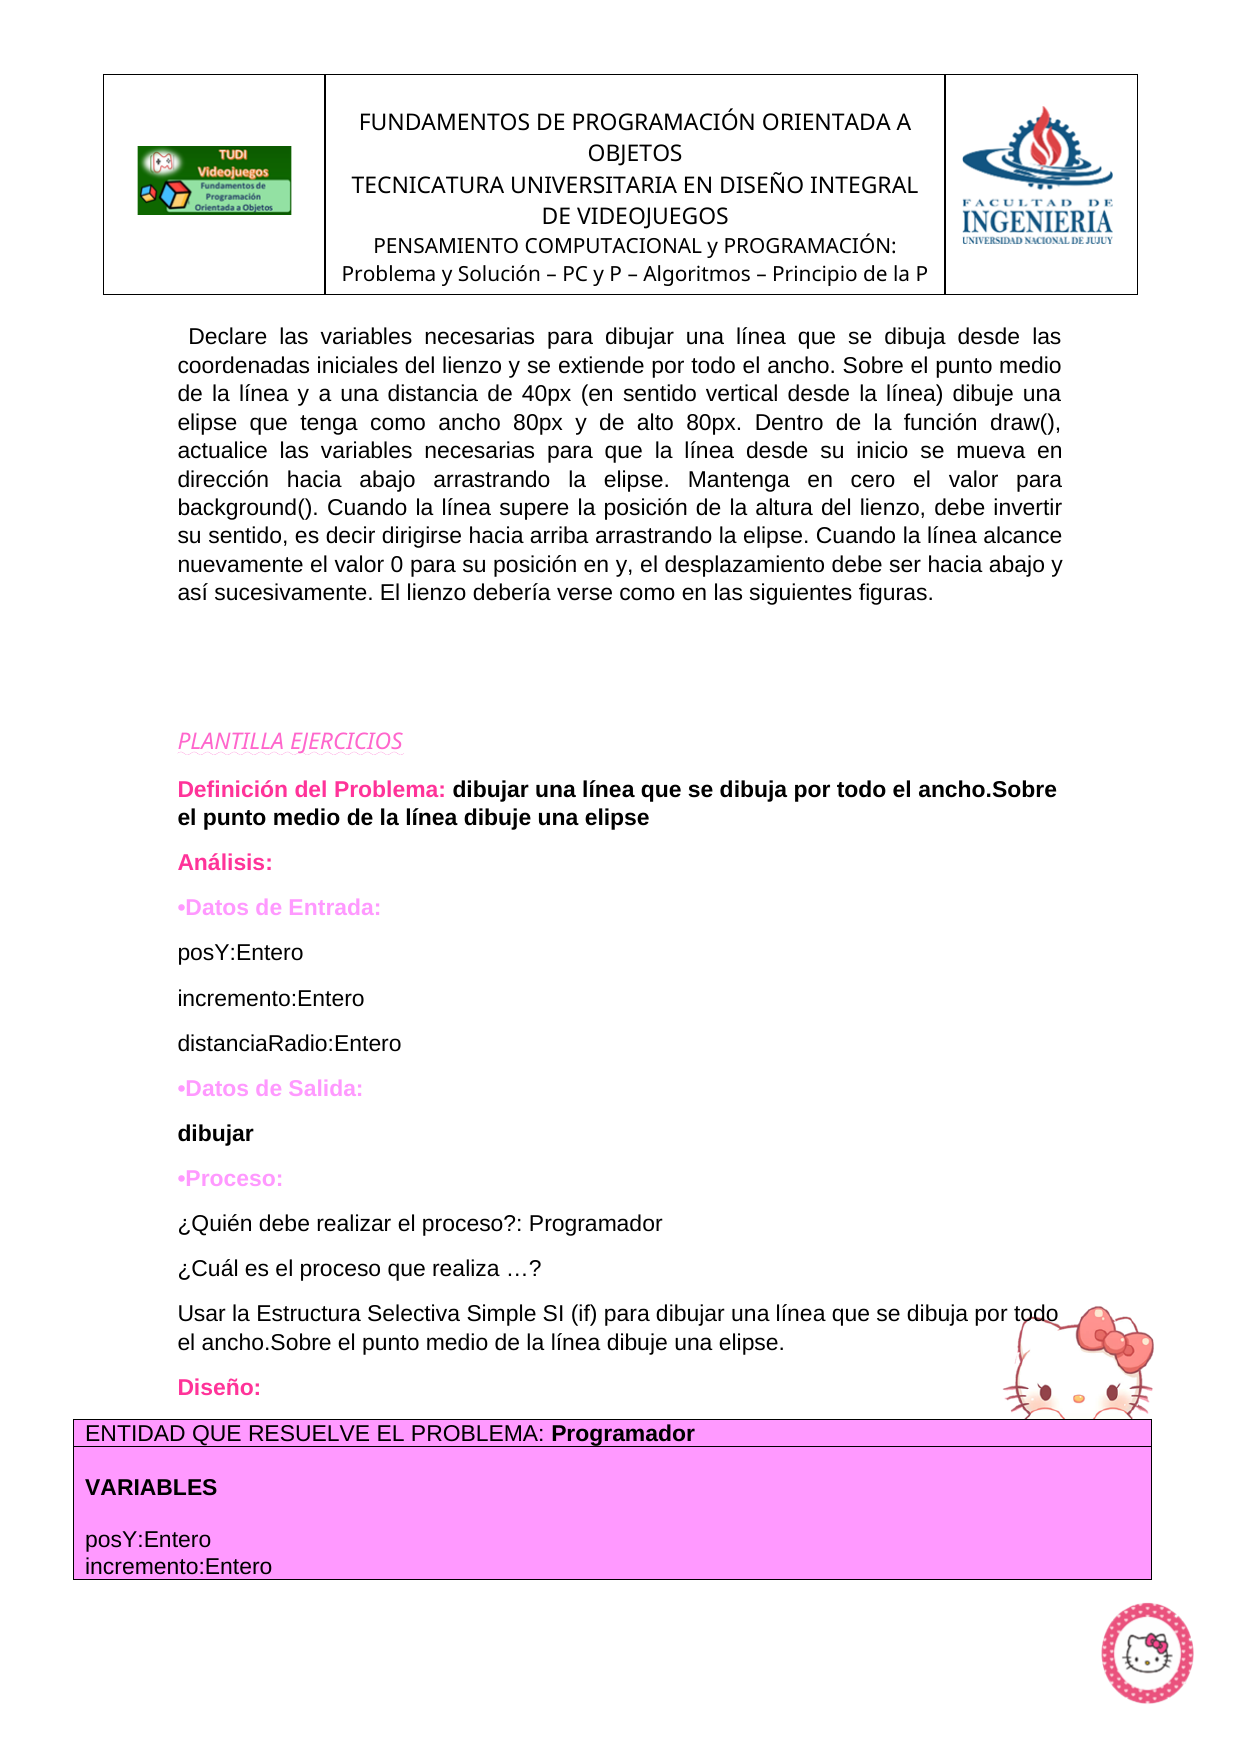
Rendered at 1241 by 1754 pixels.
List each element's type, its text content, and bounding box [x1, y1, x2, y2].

picture [965, 1302, 1197, 1432]
text Análisis: [177, 849, 1063, 876]
text ¿Quién debe realizar el proceso?: Programador [177, 1210, 1063, 1236]
text dibujar [177, 1120, 1063, 1146]
text Declare las variables necesarias para dibujar una línea que se dibuja desde las coordenadas iniciales del lienzo y se extiende por todo el ancho. Sobre el punto medio de la línea y a una distancia de 40px (en sentido vertical desde la línea) dibuje una elipse que tenga como ancho 80px y de alto 80px. Dentro de la función draw(), actualice las variables necesarias para que la línea desde su inicio se mueva en dirección hacia abajo arrastrando la elipse. Mantenga en cero el valor para background(). Cuando la línea supere la posición de la altura del lienzo, debe invertir su sentido, es decir dirigirse hacia arriba arrastrando la elipse. Cuando la línea alcance nuevamente el valor 0 para su posición en y, el desplazamiento debe ser hacia abajo y así sucesivamente. El lienzo debería verse como en las siguientes figuras. [177, 323, 1063, 606]
text •Datos de Salida: [177, 1075, 1063, 1101]
table_cell VARIABLES posY:Entero incremento:Entero distanciaRadio:Entero [74, 1447, 1151, 1579]
picture [1096, 1598, 1199, 1716]
table_header ENTIDAD QUE RESUELVE EL PROBLEMA: Programador [74, 1420, 1151, 1446]
text incremento:Entero [177, 984, 1063, 1011]
text Usar la Estructura Selectiva Simple SI (if) para dibujar una línea que se dibuja por todo el ancho.Sobre el punto medio de la línea dibuje una elipse. [177, 1300, 1063, 1355]
text Definición del Problema: dibujar una línea que se dibuja por todo el ancho.Sobre el punto medio de la línea dibuje una elipse [177, 776, 1063, 830]
picture [137, 146, 292, 215]
text •Proceso: [177, 1165, 1063, 1191]
text distanciaRadio:Entero [177, 1029, 1063, 1056]
text Diseño: [177, 1374, 1063, 1400]
text •Datos de Entrada: [177, 894, 1063, 921]
text PLANTILLA EJERCICIOS [177, 725, 1063, 756]
text posY:Entero [177, 939, 1063, 966]
picture [962, 106, 1113, 244]
text ¿Cuál es el proceso que realiza …? [177, 1255, 1063, 1281]
